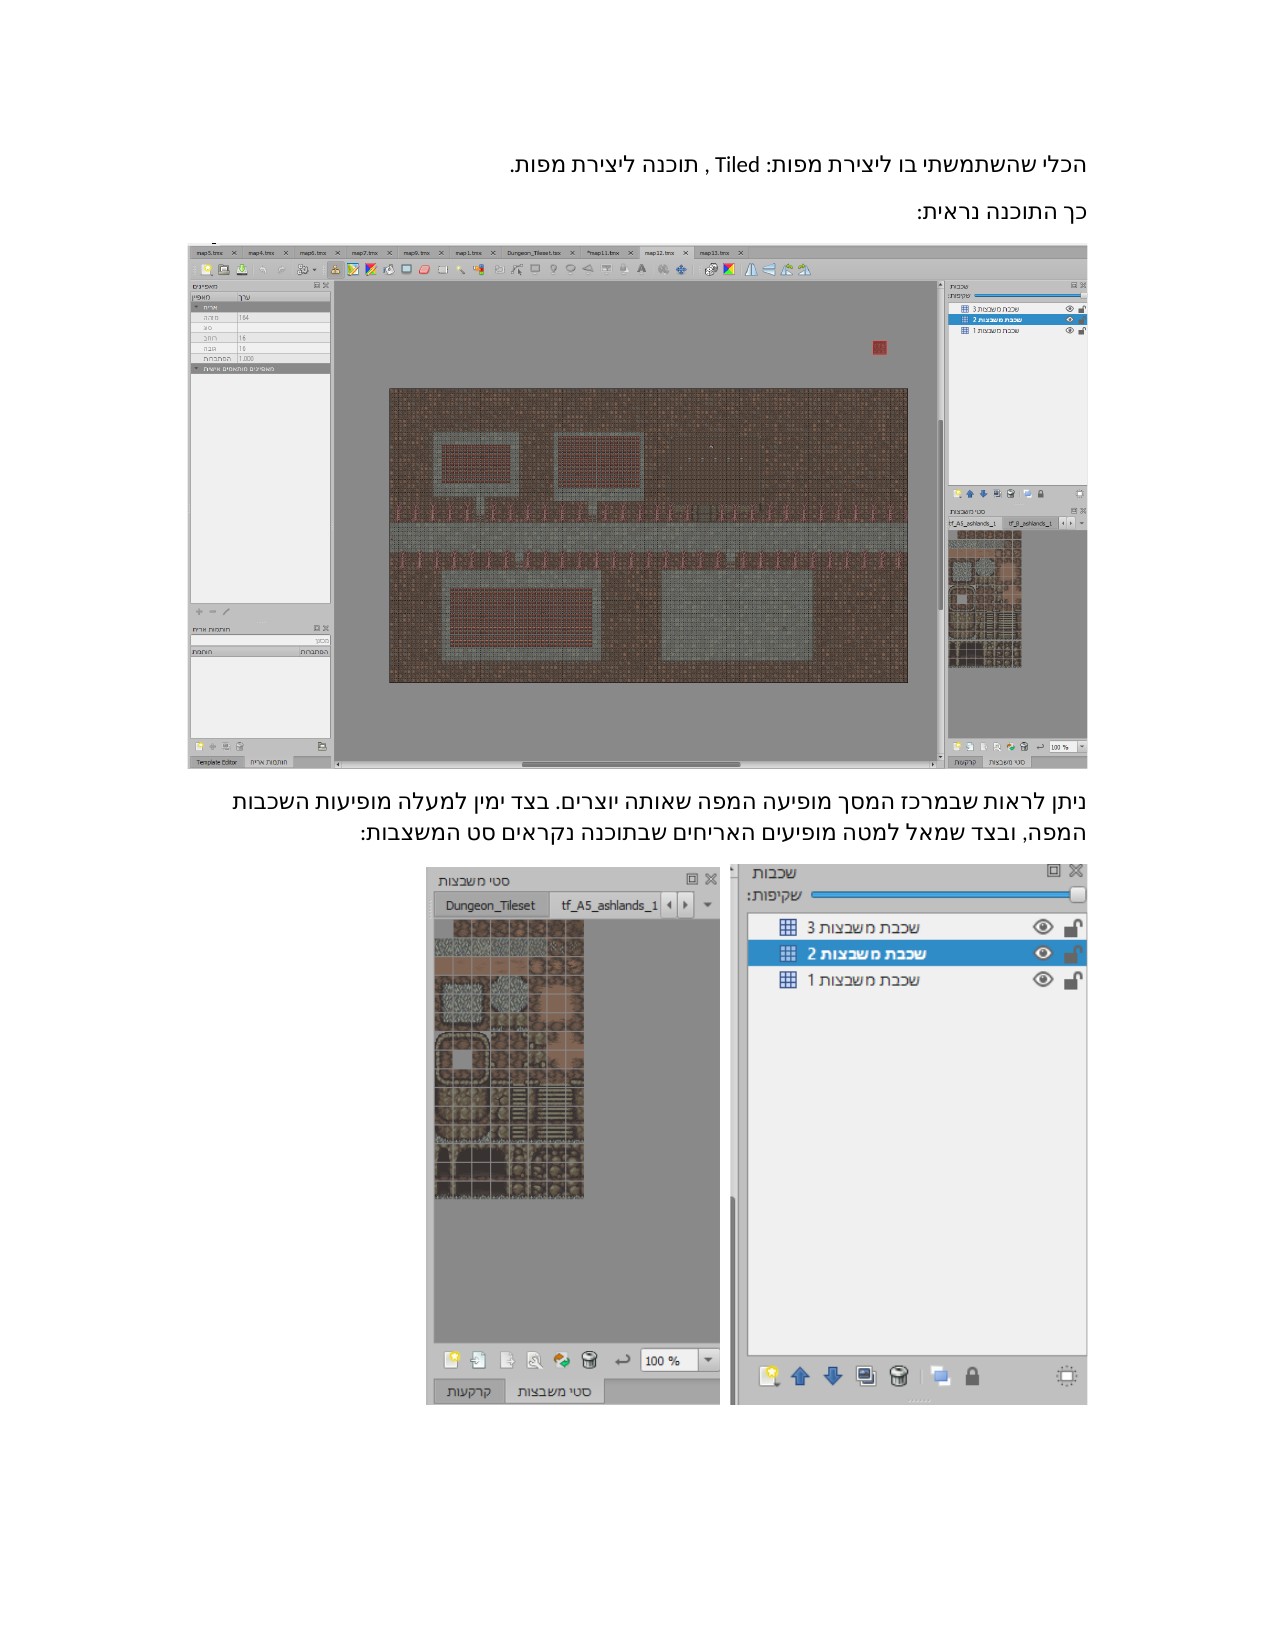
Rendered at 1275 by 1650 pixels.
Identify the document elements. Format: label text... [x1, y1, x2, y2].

picture [187, 243, 1088, 769]
picture [426, 867, 720, 1405]
text כך התוכנה נראית: [187, 197, 1087, 225]
text ניתן לראות שבמרכז המסך מופיעה המפה שאותה יוצרים. בצד ימין למעלה מופיעות השכבות המפה, ובצד שמאל למטה מופיעים האריחים שבתוכנה נקראים סט המשצבות: [187, 787, 1087, 846]
text הכלי שהשתמשתי בו ליצירת מפות: Tiled , תוכנה ליצירת מפות. [187, 150, 1087, 178]
picture [730, 864, 1088, 1405]
